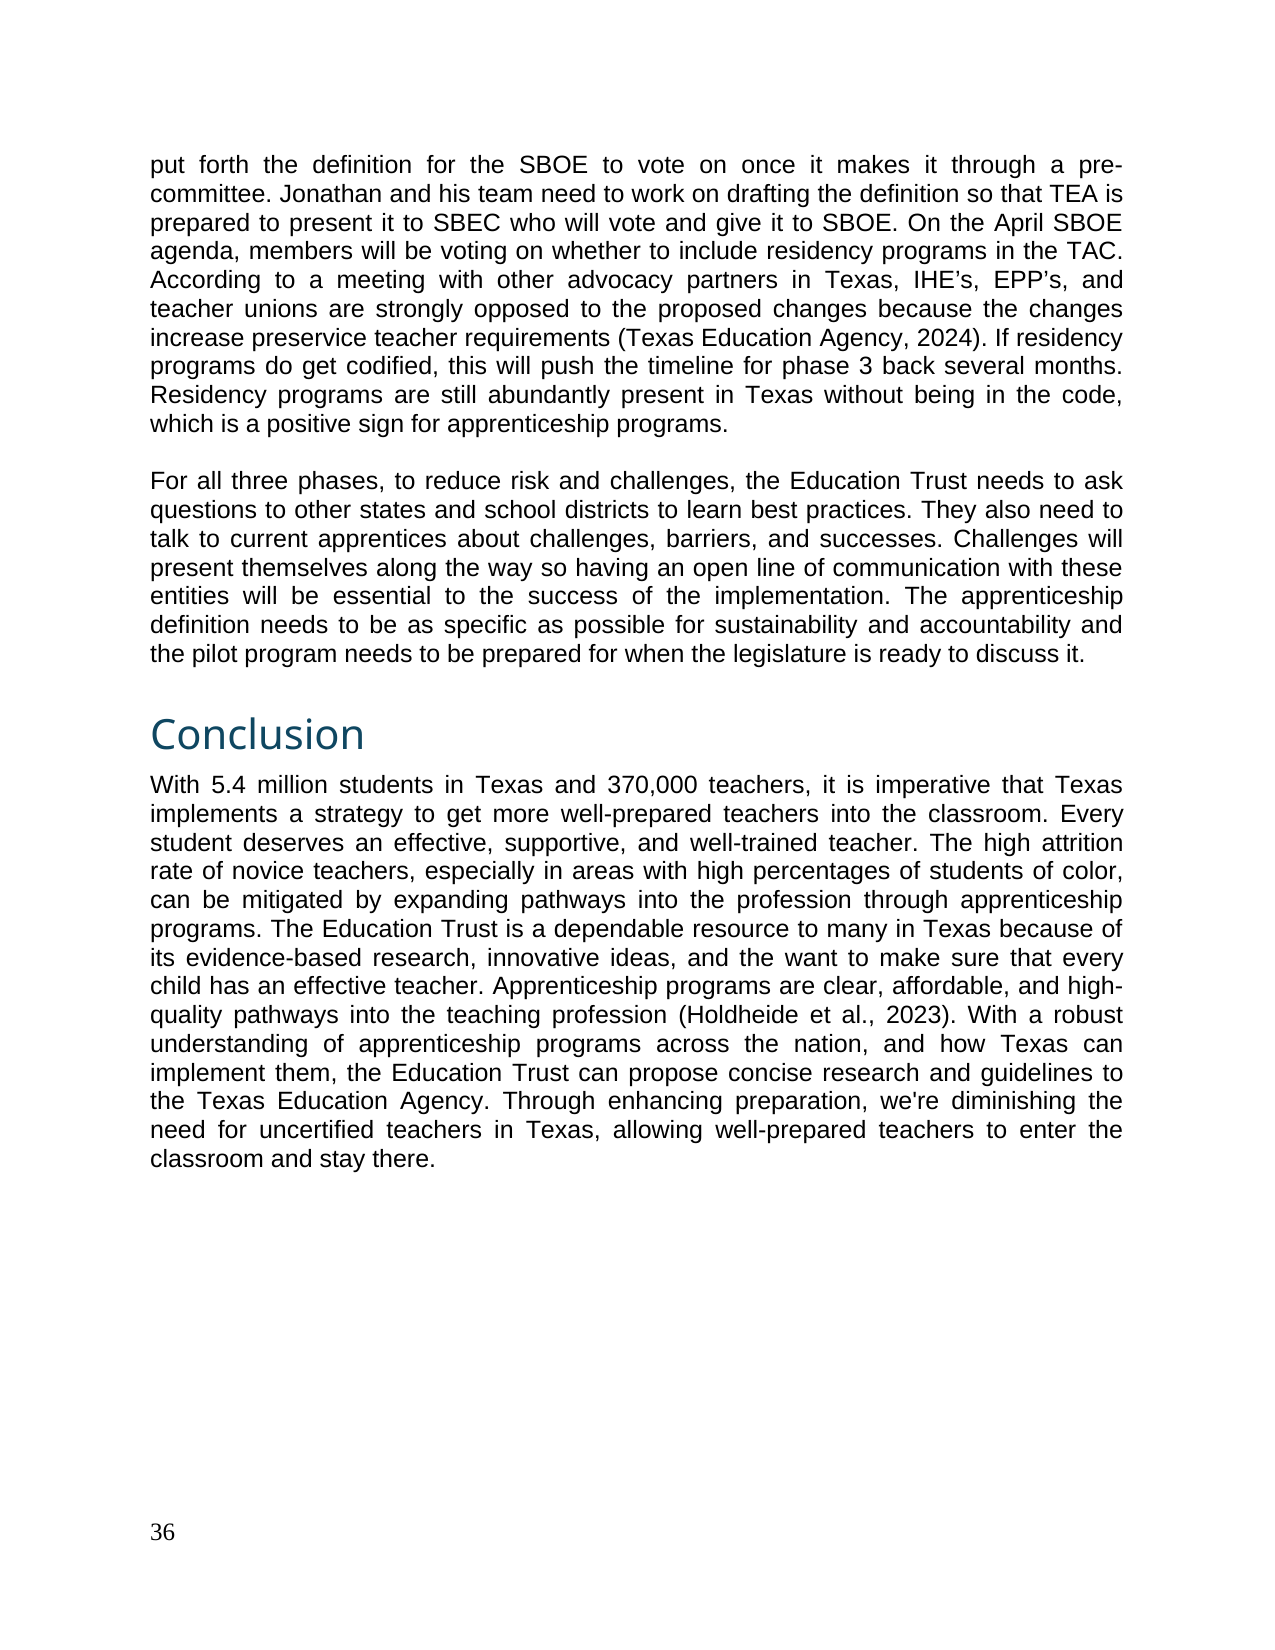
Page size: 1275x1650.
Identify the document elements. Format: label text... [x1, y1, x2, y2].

text For all three phases, to reduce risk and challenges, the Education Trust needs to ask questions to other states and school districts to learn best practices. They also need to talk to current apprentices about challenges, barriers, and successes. Challenges will present themselves along the way so having an open line of communication with these entities will be essential to the success of the implementation. The apprenticeship definition needs to be as specific as possible for sustainability and accountability and the pilot program needs to be prepared for when the legislature is ready to discuss it. [150, 466, 1125, 667]
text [150, 150, 1125, 437]
text With 5.4 million students in Texas and 370,000 teachers, it is imperative that Texas implements a strategy to get more well-prepared teachers into the classroom. Every student deserves an effective, supportive, and well-trained teacher. The high attrition rate of novice teachers, especially in areas with high percentages of students of color, can be mitigated by expanding pathways into the profession through apprenticeship programs. The Education Trust is a dependable resource to many in Texas because of its evidence-based research, innovative ideas, and the want to make sure that every child has an effective teacher. Apprenticeship programs are clear, affordable, and high-quality pathways into the teaching profession (Holdheide et al., 2023). With a robust understanding of apprenticeship programs across the nation, and how Texas can implement them, the Education Trust can propose concise research and guidelines to the Texas Education Agency. Through enhancing preparation, we're diminishing the need for uncertified teachers in Texas, allowing well-prepared teachers to enter the classroom and stay there. [150, 770, 1125, 1173]
subtitle Conclusion [150, 705, 1125, 762]
